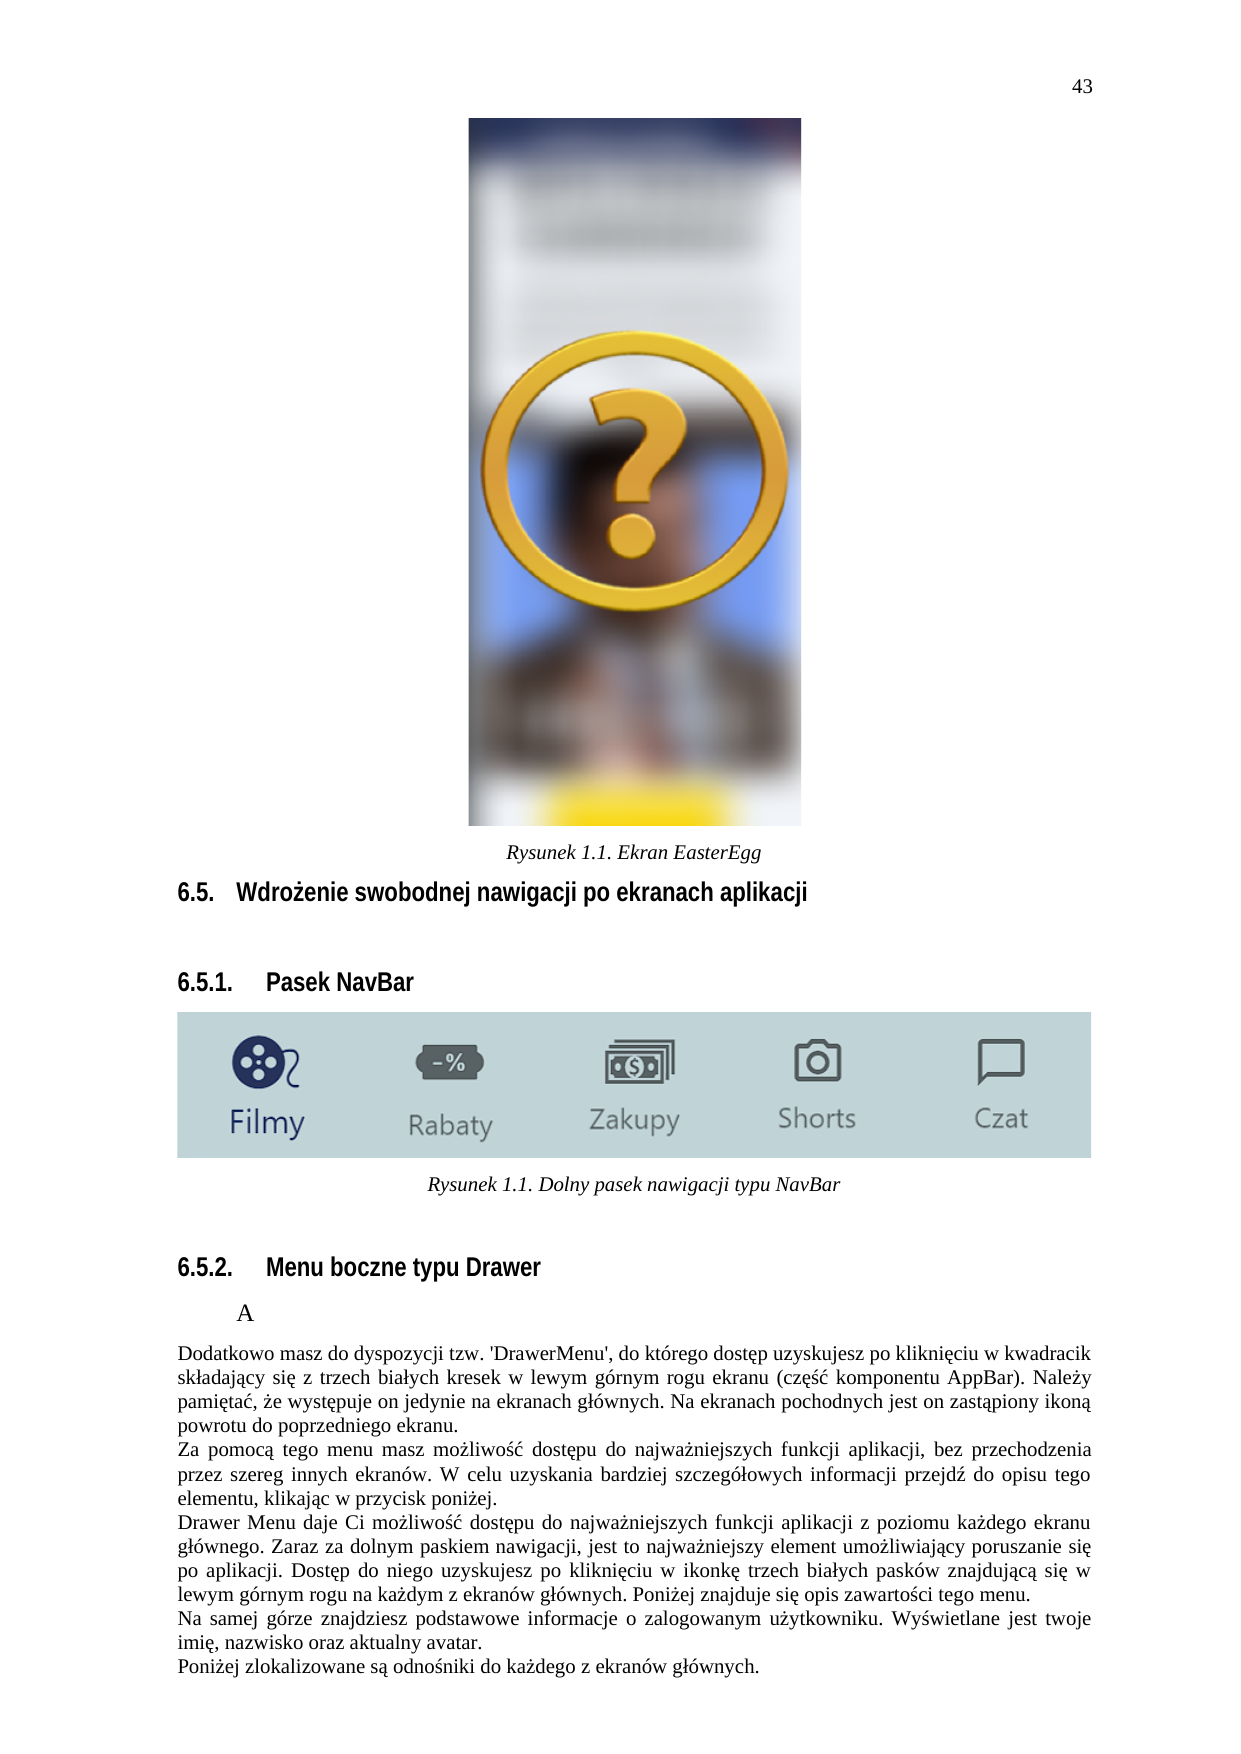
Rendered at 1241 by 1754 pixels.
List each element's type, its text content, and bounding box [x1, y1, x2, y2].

text Na samej górze znajdziesz podstawowe informacje o zalogowanym użytkowniku. Wyświetlane jest twoje imię, nazwisko oraz aktualny avatar. [177, 1606, 1092, 1654]
text Dodatkowo masz do dyspozycji tzw. 'DrawerMenu', do którego dostęp uzyskujesz po kliknięciu w kwadracik składający się z trzech białych kresek w lewym górnym rogu ekranu (część komponentu AppBar). Należy pamiętać, że występuje on jedynie na ekranach głównych. Na ekranach pochodnych jest on zastąpiony ikoną powrotu do poprzedniego ekranu. [177, 1341, 1092, 1437]
text Drawer Menu daje Ci możliwość dostępu do najważniejszych funkcji aplikacji z poziomu każdego ekranu głównego. Zaraz za dolnym paskiem nawigacji, jest to najważniejszy element umożliwiający poruszanie się po aplikacji. Dostęp do niego uzyskujesz po kliknięciu w ikonkę trzech białych pasków znajdującą się w lewym górnym rogu na każdym z ekranów głównych. Poniżej znajduje się opis zawartości tego menu. [177, 1509, 1092, 1606]
text Pasek NavBar [177, 966, 1092, 997]
text Rysunek 1.1. Dolny pasek nawigacji typu NavBar [177, 1172, 1092, 1196]
text Wdrożenie swobodnej nawigacji po ekranach aplikacji [177, 876, 1092, 907]
text Poniżej zlokalizowane są odnośniki do każdego z ekranów głównych. [177, 1654, 1092, 1678]
text Menu boczne typu Drawer [177, 1251, 1092, 1282]
text Za pomocą tego menu masz możliwość dostępu do najważniejszych funkcji aplikacji, bez przechodzenia przez szereg innych ekranów. W celu uzyskania bardziej szczegółowych informacji przejdź do opisu tego elementu, klikając w przycisk poniżej. [177, 1437, 1092, 1509]
picture [468, 118, 802, 826]
text A [177, 1298, 1092, 1327]
picture [177, 1012, 1092, 1158]
text Rysunek 1.1. Ekran EasterEgg [177, 840, 1092, 864]
